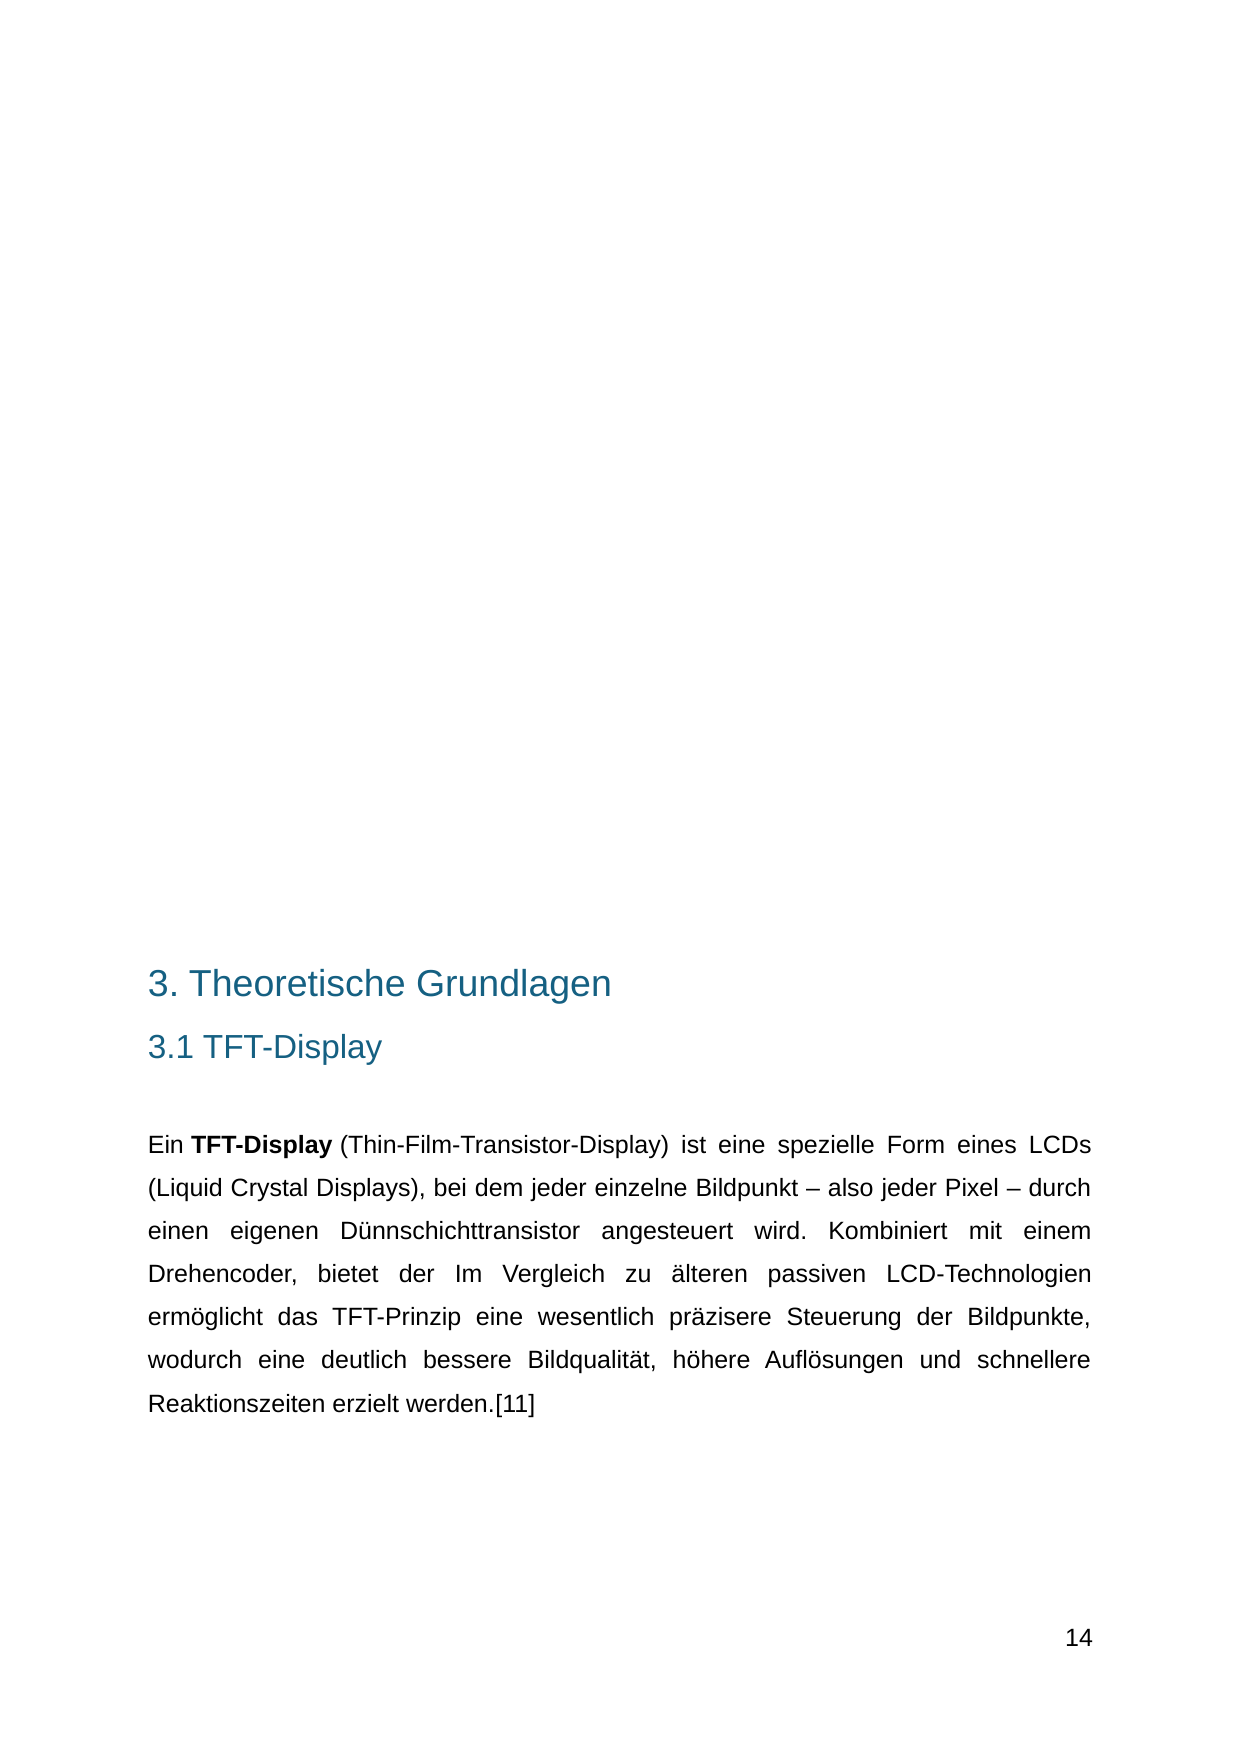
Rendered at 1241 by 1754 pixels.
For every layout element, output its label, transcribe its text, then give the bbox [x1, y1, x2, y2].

text Ein TFT-Display (Thin-Film-Transistor-Display) ist eine spezielle Form eines LCDs (Liquid Crystal Displays), bei dem jeder einzelne Bildpunkt – also jeder Pixel – durch einen eigenen Dünnschichttransistor angesteuert wird. Kombiniert mit einem Drehencoder, bietet der Im Vergleich zu älteren passiven LCD-Technologien ermöglicht das TFT-Prinzip eine wesentlich präzisere Steuerung der Bildpunkte, wodurch eine deutlich bessere Bildqualität, höhere Auflösungen und schnellere Reaktionszeiten erzielt werden.[11] [148, 1130, 1093, 1417]
subtitle 3.1 TFT-Display [148, 1028, 1093, 1066]
subtitle 3. Theoretische Grundlagen [148, 961, 1093, 1004]
